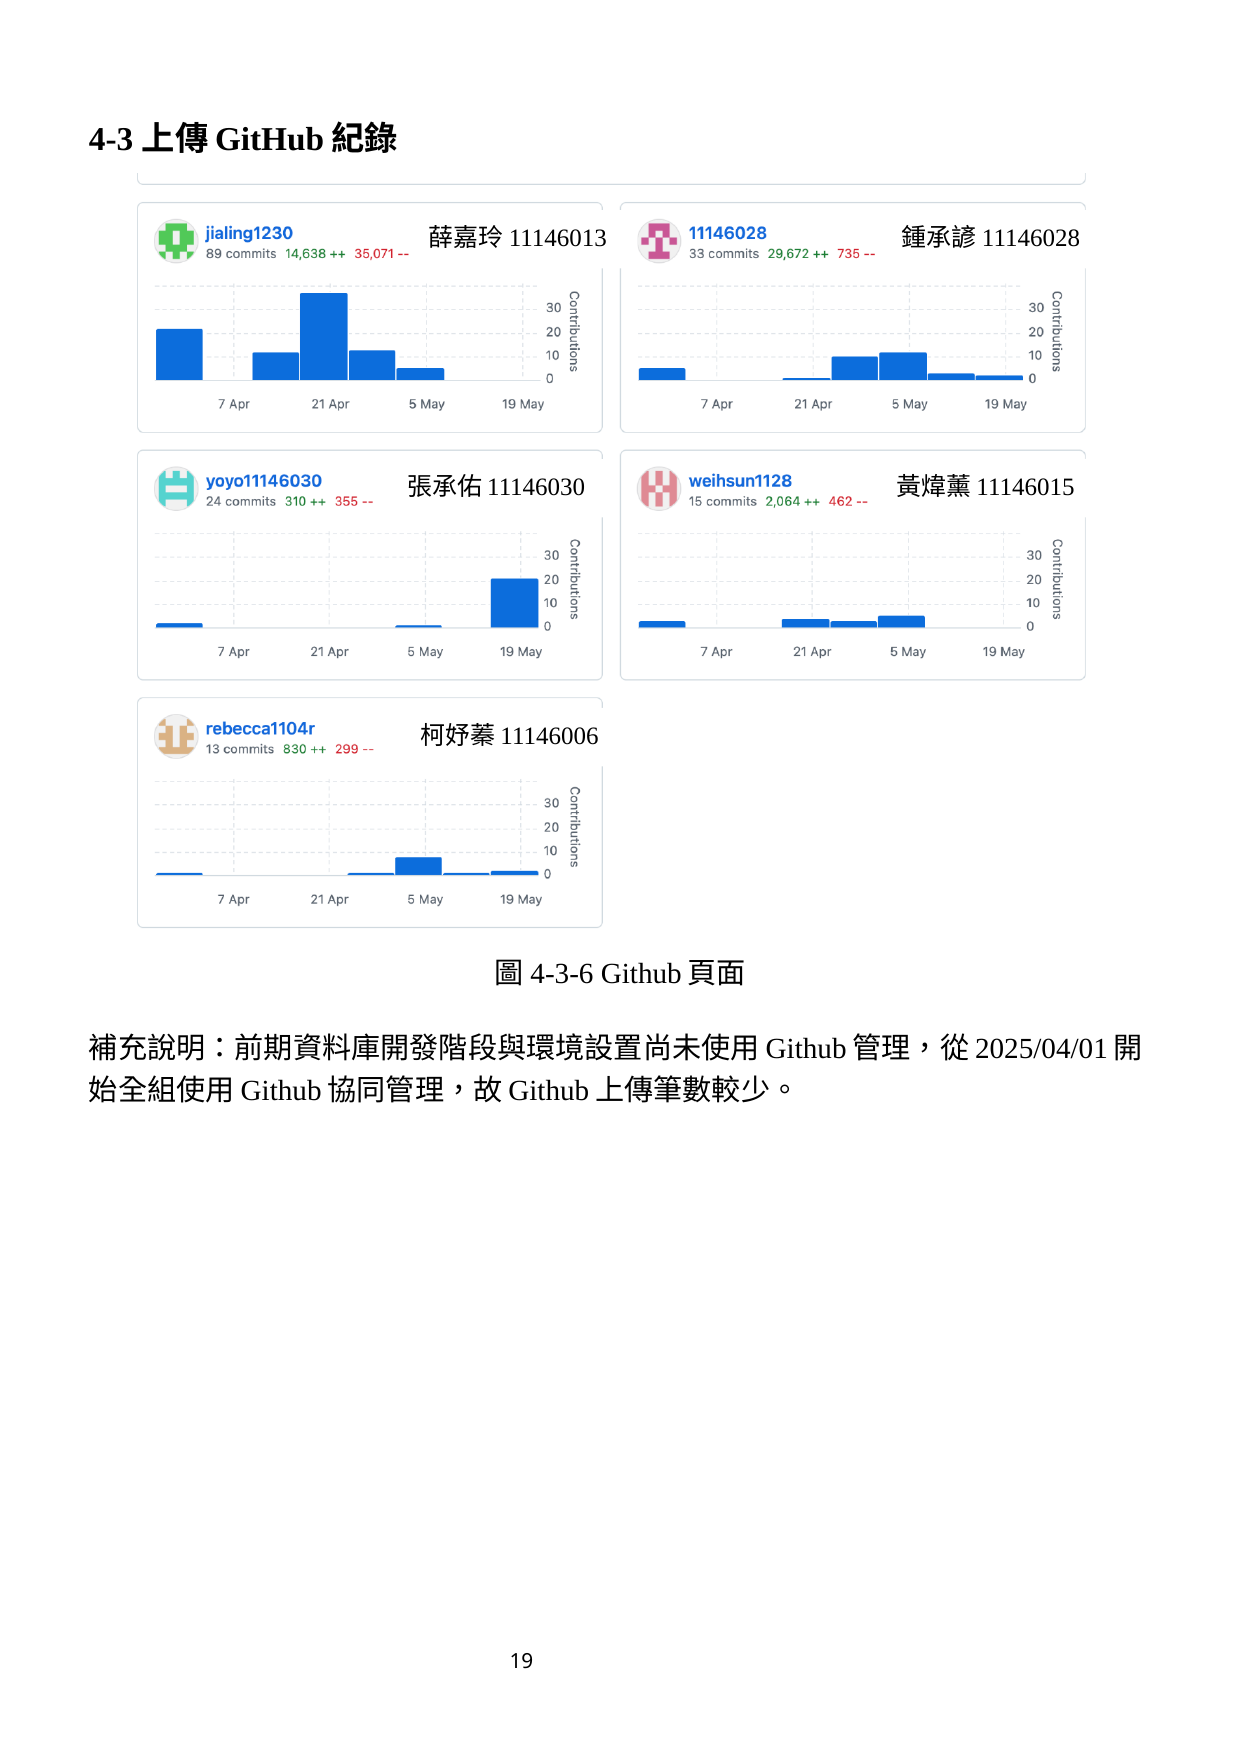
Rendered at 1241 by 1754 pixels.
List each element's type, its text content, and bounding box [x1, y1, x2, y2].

text 補充說明：前期資料庫開發階段與環境設置尚未使用Github管理，從2025/04/01開始全組使用Github協同管理，故Github上傳筆數較少。 [89, 1025, 1152, 1109]
picture [88, 173, 1152, 933]
subtitle 上傳GitHub紀錄 [89, 99, 1152, 173]
